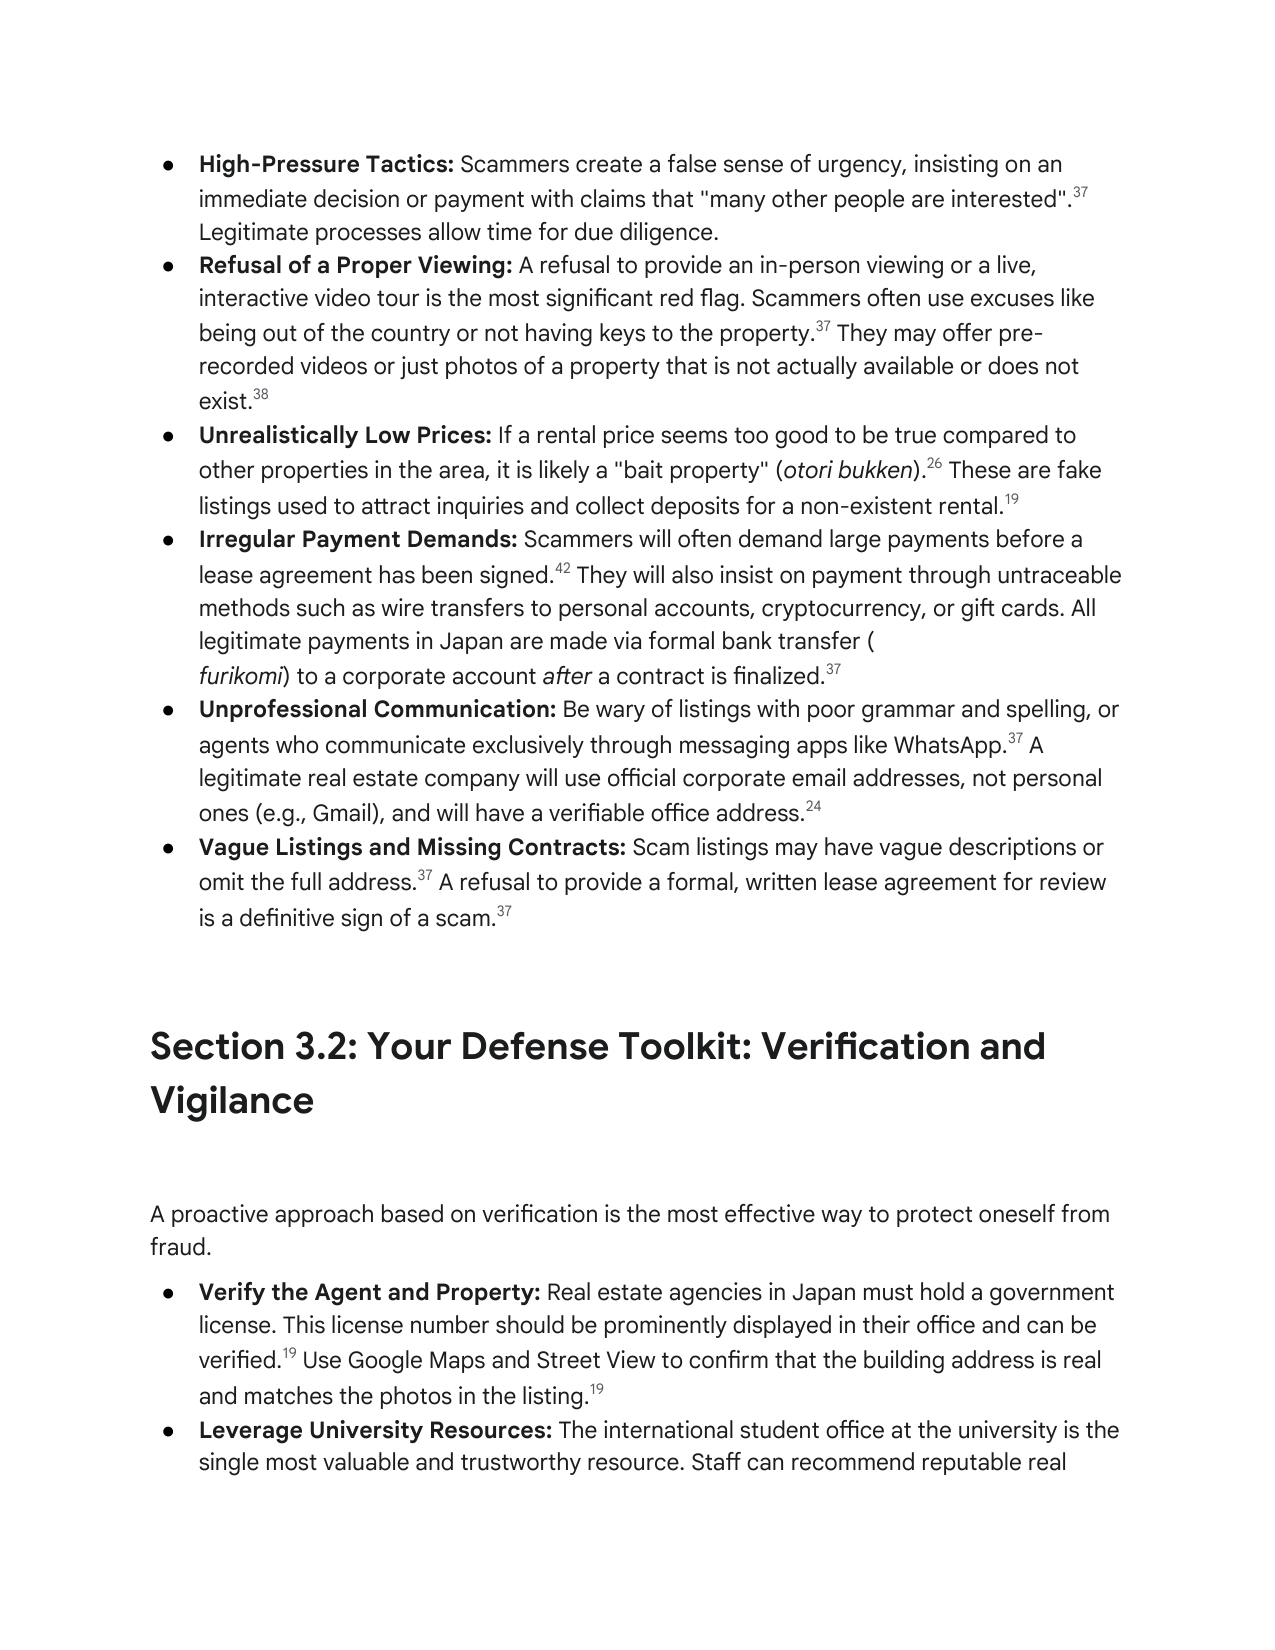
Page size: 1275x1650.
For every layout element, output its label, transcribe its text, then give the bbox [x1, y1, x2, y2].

list Unrealistically Low Prices: If a rental price seems too good to be true compared to other properties in the area, it is likely a "bait property" (otori bukken).26 These are fake listings used to attract inquiries and collect deposits for a non-existent rental.19 [161, 421, 1125, 521]
list Unprofessional Communication: Be wary of listings with poor grammar and spelling, or agents who communicate exclusively through messaging apps like WhatsApp.37 A legitimate real estate company will use official corporate email addresses, not personal ones (e.g., Gmail), and will have a verifiable office address.24 [161, 696, 1125, 829]
text A proactive approach based on verification is the most effective way to protect oneself from fraud. [150, 1201, 1125, 1262]
list Irregular Payment Demands: Scammers will often demand large payments before a lease agreement has been signed.42 They will also insist on payment through untraceable methods such as wire transfers to personal accounts, cryptocurrency, or gift cards. All legitimate payments in Japan are made via formal bank transfer ( furikomi) to a corporate account after a contract is finalized.37 [161, 526, 1125, 691]
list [161, 1416, 1125, 1477]
list Vague Listings and Missing Contracts: Scam listings may have vague descriptions or omit the full address.37 A refusal to provide a formal, written lease agreement for review is a definitive sign of a scam.37 [161, 833, 1125, 933]
list Verify the Agent and Property: Real estate agencies in Japan must hold a government license. This license number should be prominently displayed in their office and can be verified.19 Use Google Maps and Street View to confirm that the building address is real and matches the photos in the listing.19 [161, 1278, 1125, 1411]
list High-Pressure Tactics: Scammers create a false sense of urgency, insisting on an immediate decision or payment with claims that "many other people are interested".37 Legitimate processes allow time for due diligence. [161, 150, 1125, 247]
subtitle Section 3.2: Your Defense Toolkit: Verification and Vigilance [150, 1023, 1125, 1124]
list Refusal of a Proper Viewing: A refusal to provide an in-person viewing or a live, interactive video tour is the most significant red flag. Scammers often use excuses like being out of the country or not having keys to the property.37 They may offer pre-recorded videos or just photos of a property that is not actually available or does not exist.38 [161, 251, 1125, 417]
